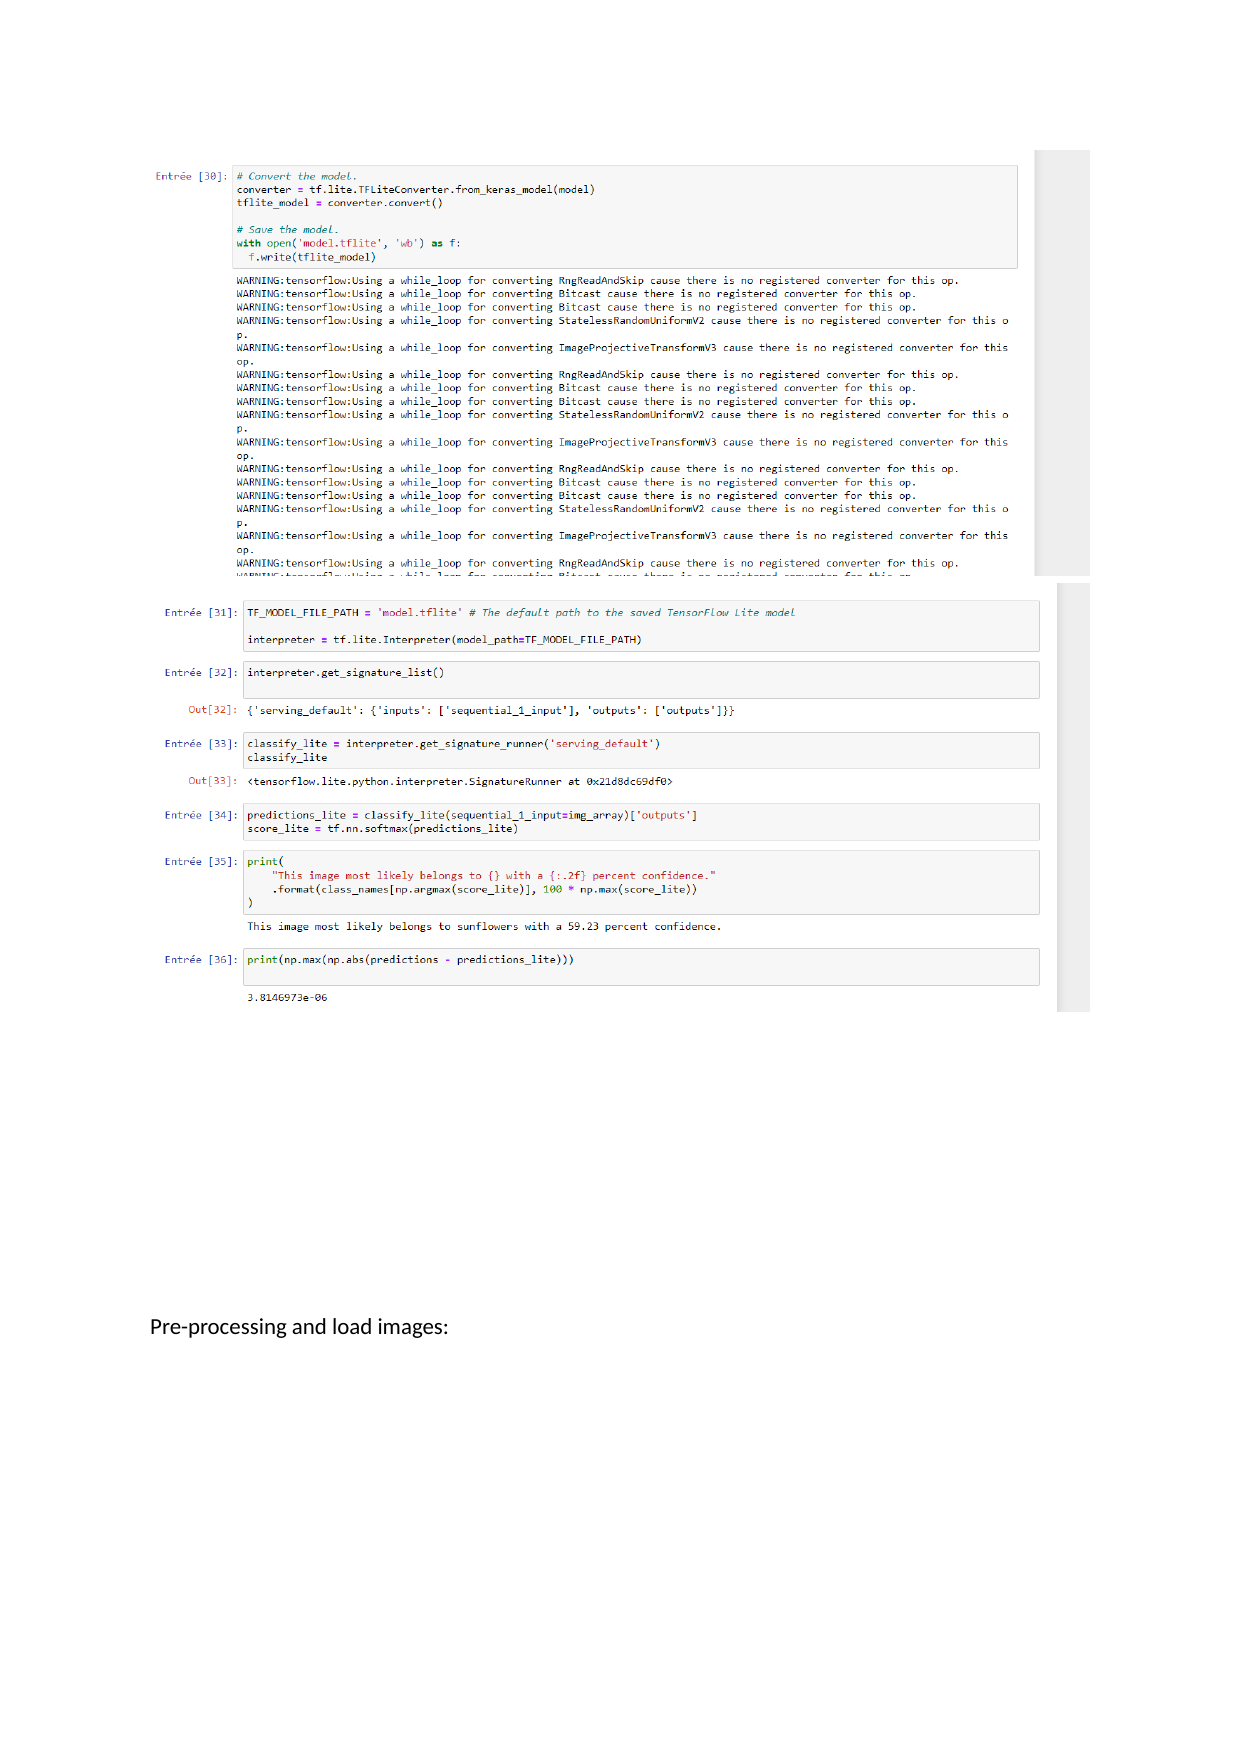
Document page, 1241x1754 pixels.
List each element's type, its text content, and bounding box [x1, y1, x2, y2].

text Pre-processing and load images: [150, 1312, 1090, 1340]
picture [150, 583, 1091, 1012]
picture [150, 150, 1091, 576]
